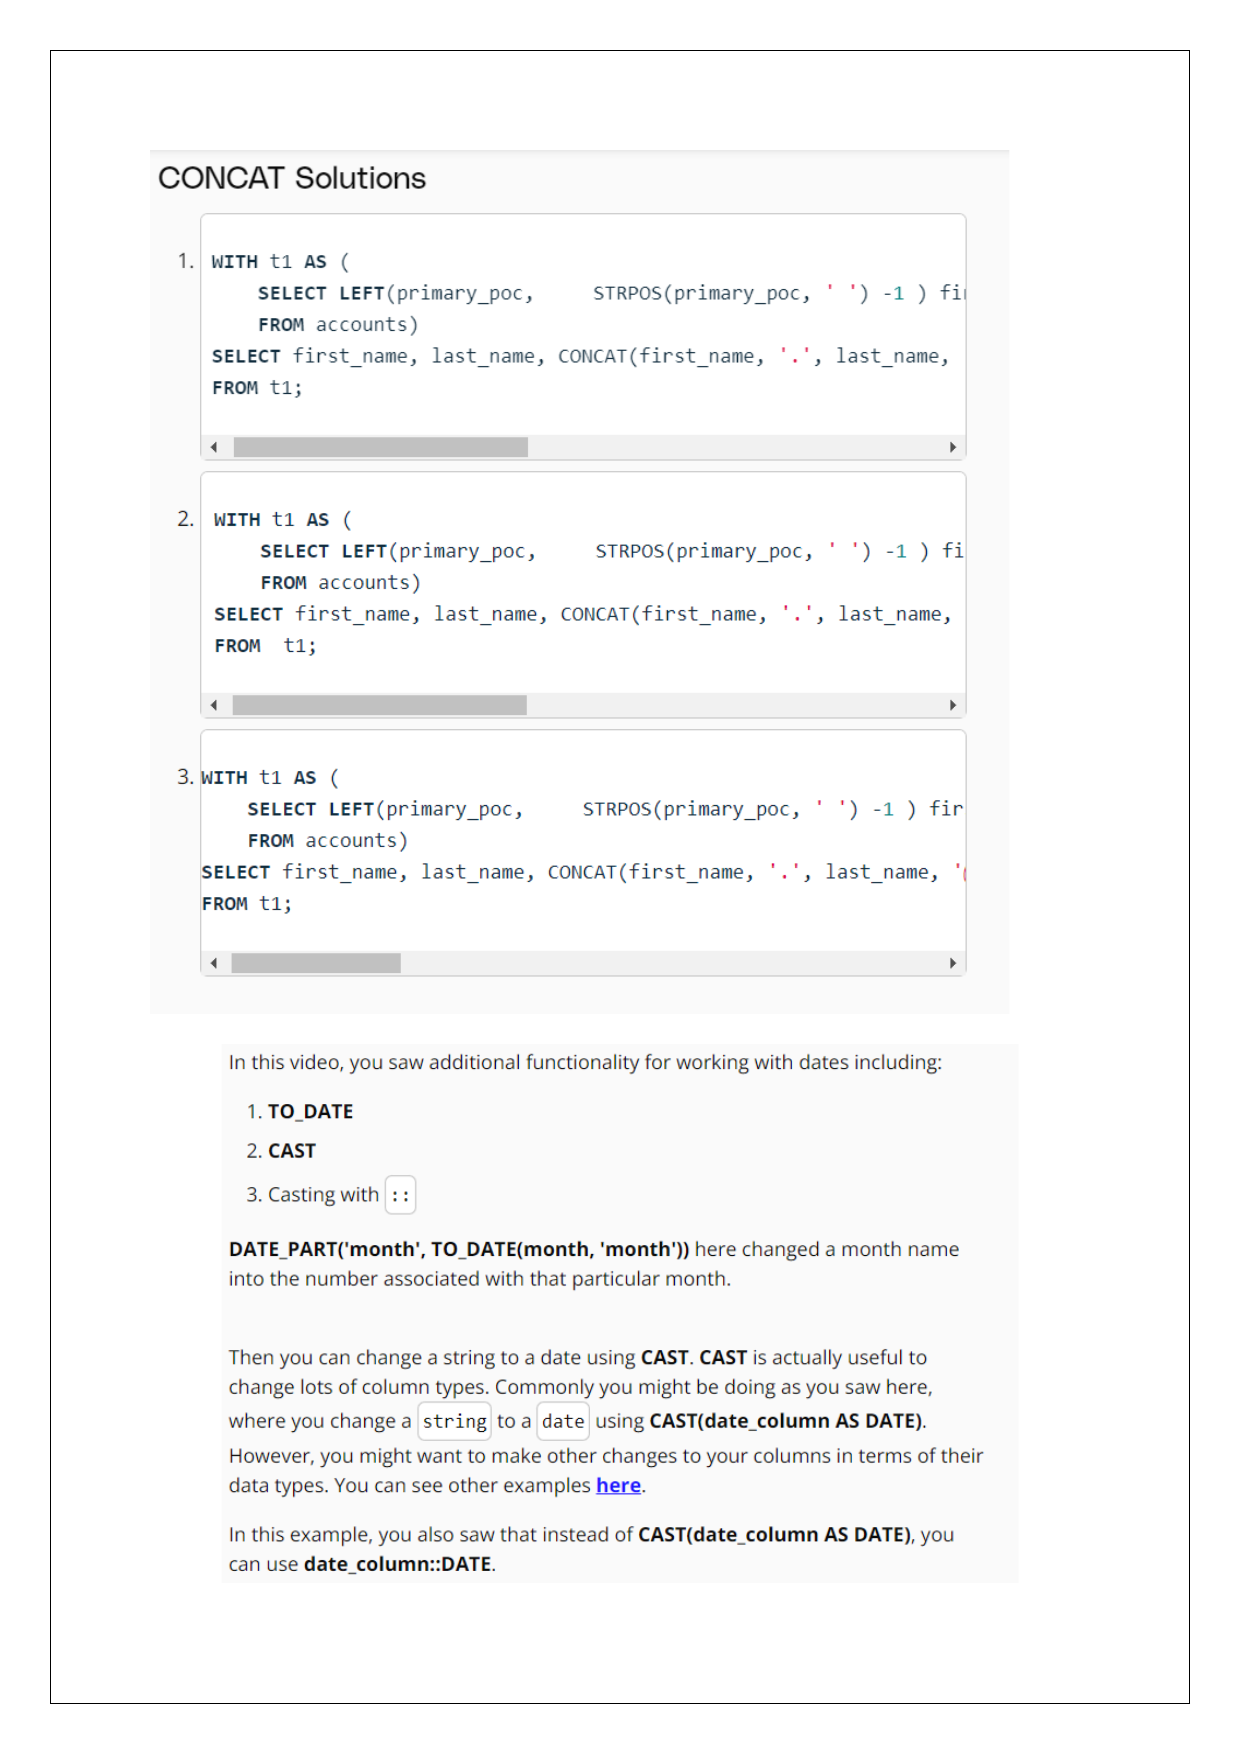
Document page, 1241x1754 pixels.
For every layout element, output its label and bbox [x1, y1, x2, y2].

picture [150, 150, 1010, 1014]
picture [221, 1044, 1019, 1583]
